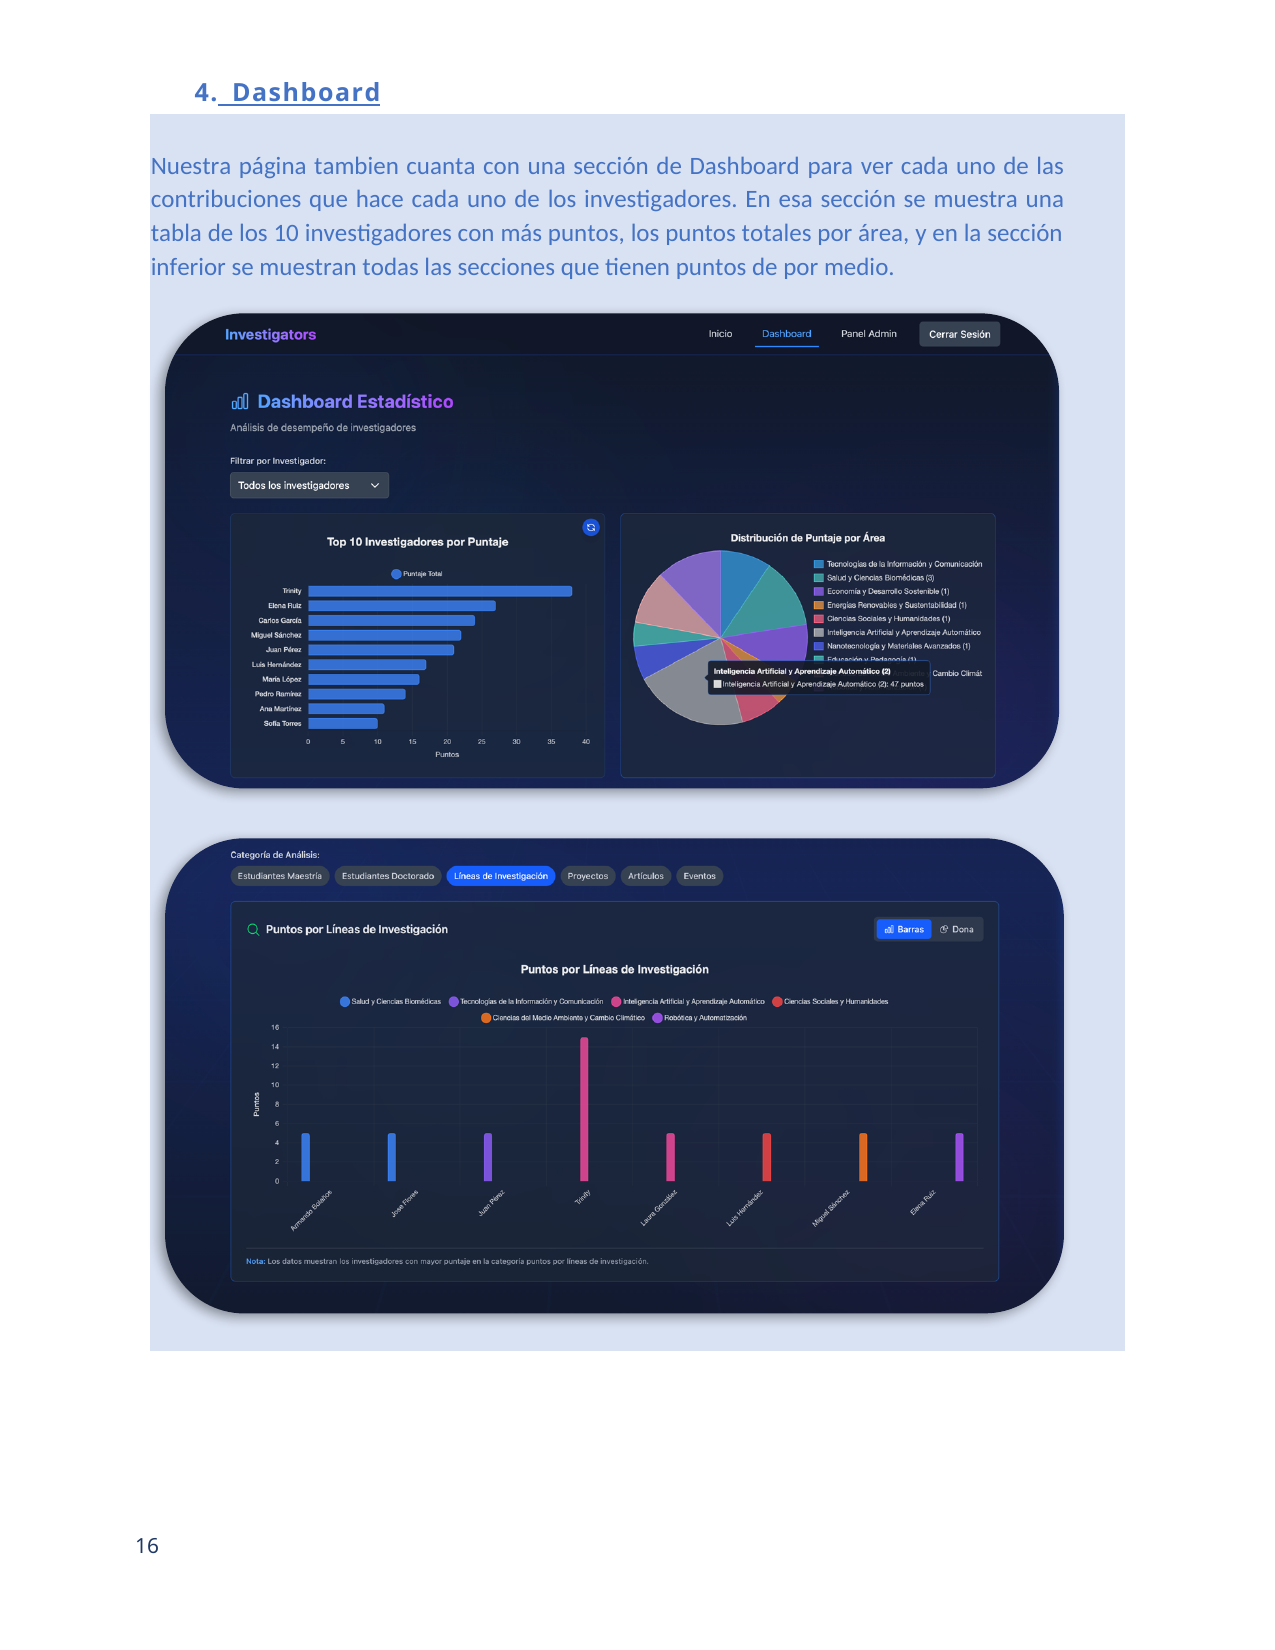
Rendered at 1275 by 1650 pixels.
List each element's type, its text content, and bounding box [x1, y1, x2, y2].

subtitle Dashboard [194, 75, 1125, 109]
picture [165, 313, 1060, 789]
picture [165, 838, 1064, 1314]
table_header Nuestra página tambien cuanta con una sección de Dashboard para ver cada uno de las contribuciones que hace cada uno de los investigadores. En esa sección se muestra una tabla de los 10 investigadores con más puntos, los puntos totales por área, y en la sección inferior se muestran todas las secciones que tienen puntos de por medio. [151, 114, 1125, 1351]
